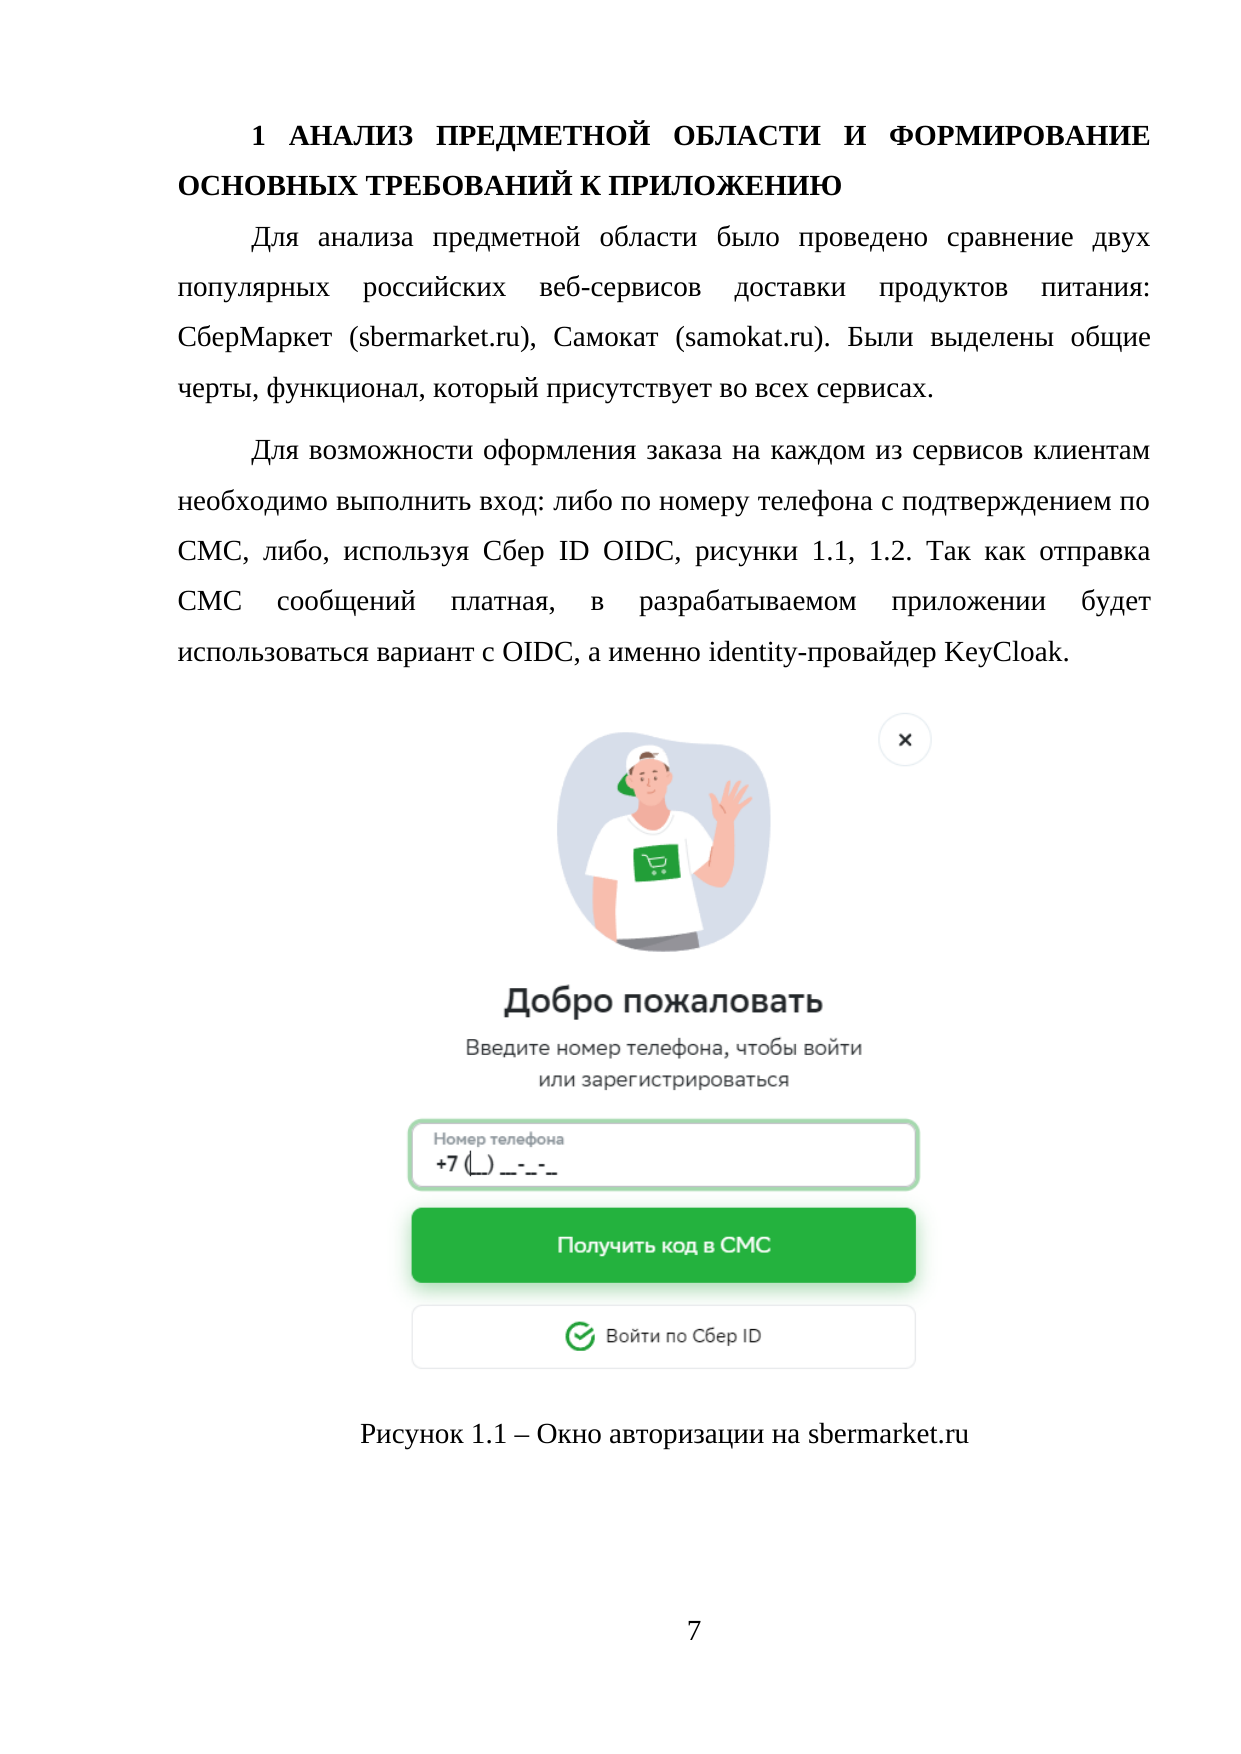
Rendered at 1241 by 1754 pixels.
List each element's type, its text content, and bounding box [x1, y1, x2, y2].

text Для анализа предметной области было проведено сравнение двух популярных российских веб-сервисов доставки продуктов питания: СберМаркет (sbermarket.ru), Самокат (samokat.ru). Были выделены общие черты, функционал, который присутствует во всех сервисах. [177, 219, 1152, 403]
picture [379, 696, 950, 1388]
text Рисунок 1.1 – Окно авторизации на sbermarket.ru [177, 1416, 1152, 1450]
text Для возможности оформления заказа на каждом из сервисов клиентам необходимо выполнить вход: либо по номеру телефона с подтверждением по СМС, либо, используя Сбер ID OIDC, рисунки 1.1, 1.2. Так как отправка СМС сообщений платная, в разрабатываемом приложении будет использоваться вариант с OIDC, а именно identity-провайдер KeyCloak. [177, 432, 1152, 667]
text 1 АНАЛИЗ ПРЕДМЕТНОЙ ОБЛАСТИ И ФОРМИРОВАНИЕ ОСНОВНЫХ ТРЕБОВАНИЙ К ПРИЛОЖЕНИЮ [177, 118, 1152, 202]
